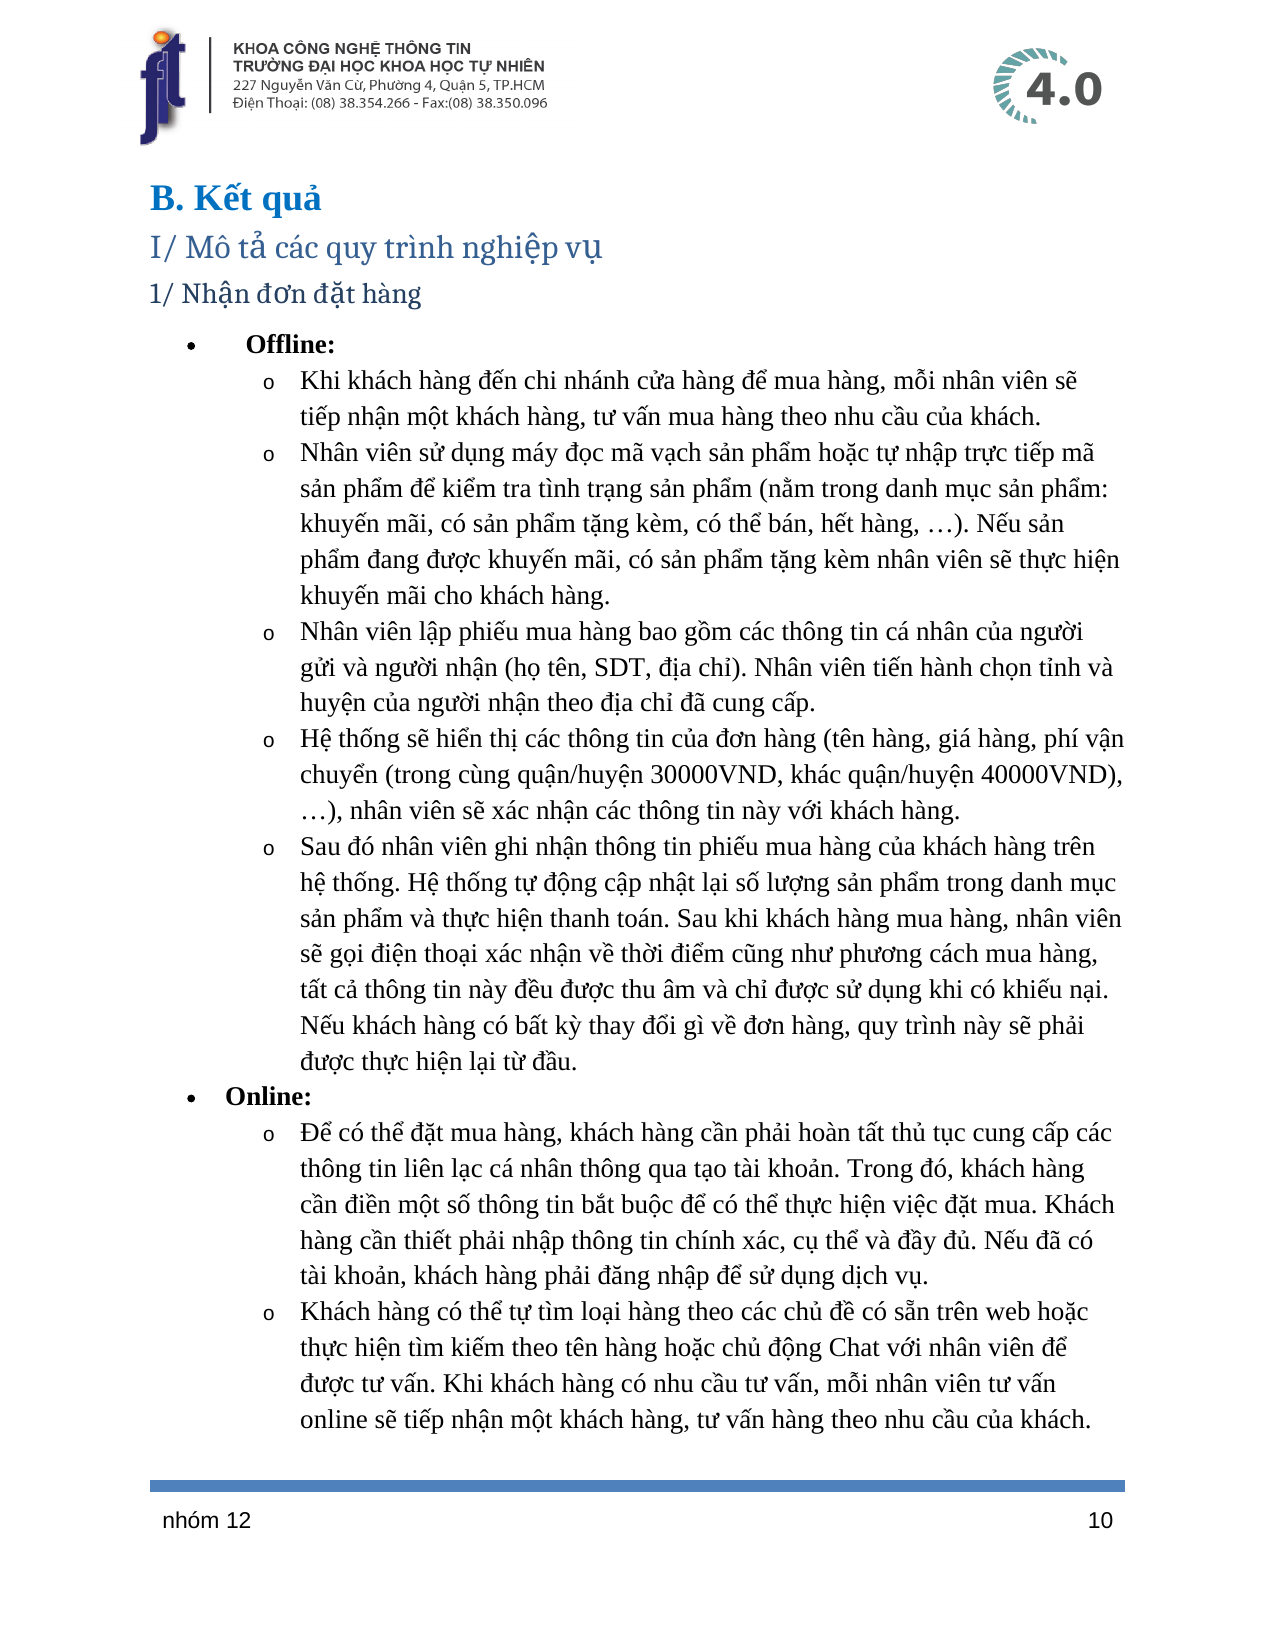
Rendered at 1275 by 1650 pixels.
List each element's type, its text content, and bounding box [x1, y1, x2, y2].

picture [117, 21, 580, 167]
picture [985, 41, 1108, 127]
list Sau đó nhân viên ghi nhận thông tin phiếu mua hàng của khách hàng trên hệ thống. Hệ thống tự động cập nhật lại số lượng sản phẩm trong danh mục sản phẩm và thực hiện thanh toán. Sau khi khách hàng mua hàng, nhân viên sẽ gọi điện thoại xác nhận về thời điểm cũng như phương cách mua hàng, tất cả thông tin này đều được thu âm và chỉ được sử dụng khi có khiếu nại. Nếu khách hàng có bất kỳ thay đổi gì về đơn hàng, quy trình này sẽ phải được thực hiện lại từ đầu. [262, 830, 1125, 1076]
list Offline: [187, 328, 1125, 359]
list Nhân viên sử dụng máy đọc mã vạch sản phẩm hoặc tự nhập trực tiếp mã sản phẩm để kiểm tra tình trạng sản phẩm (nằm trong danh mục sản phẩm: khuyến mãi, có sản phẩm tặng kèm, có thể bán, hết hàng, …). Nếu sản phẩm đang được khuyến mãi, có sản phẩm tặng kèm nhân viên sẽ thực hiện khuyến mãi cho khách hàng. [262, 436, 1125, 610]
list Online: [187, 1080, 1125, 1112]
subtitle 1/ Nhận đơn đặt hàng [150, 277, 1125, 311]
subtitle B. Kết quả [150, 175, 1125, 218]
list Khi khách hàng đến chi nhánh cửa hàng để mua hàng, mỗi nhân viên sẽ tiếp nhận một khách hàng, tư vấn mua hàng theo nhu cầu của khách. [262, 364, 1125, 431]
list Nhân viên lập phiếu mua hàng bao gồm các thông tin cá nhân của người gửi và người nhận (họ tên, SDT, địa chỉ). Nhân viên tiến hành chọn tỉnh và huyện của người nhận theo địa chỉ đã cung cấp. [262, 615, 1125, 718]
list Để có thể đặt mua hàng, khách hàng cần phải hoàn tất thủ tục cung cấp các thông tin liên lạc cá nhân thông qua tạo tài khoản. Trong đó, khách hàng cần điền một số thông tin bắt buộc để có thể thực hiện việc đặt mua. Khách hàng cần thiết phải nhập thông tin chính xác, cụ thể và đầy đủ. Nếu đã có tài khoản, khách hàng phải đăng nhập để sử dụng dịch vụ. [262, 1116, 1125, 1291]
subtitle I/ Mô tả các quy trình nghiệp vụ [150, 229, 1125, 267]
list Hệ thống sẽ hiển thị các thông tin của đơn hàng (tên hàng, giá hàng, phí vận chuyển (trong cùng quận/huyện 30000VND, khác quận/huyện 40000VND), …), nhân viên sẽ xác nhận các thông tin này với khách hàng. [262, 722, 1125, 825]
list Khách hàng có thể tự tìm loại hàng theo các chủ đề có sẵn trên web hoặc thực hiện tìm kiếm theo tên hàng hoặc chủ động Chat với nhân viên để được tư vấn. Khi khách hàng có nhu cầu tư vấn, mỗi nhân viên tư vấn online sẽ tiếp nhận một khách hàng, tư vấn hàng theo nhu cầu của khách. [262, 1295, 1125, 1434]
